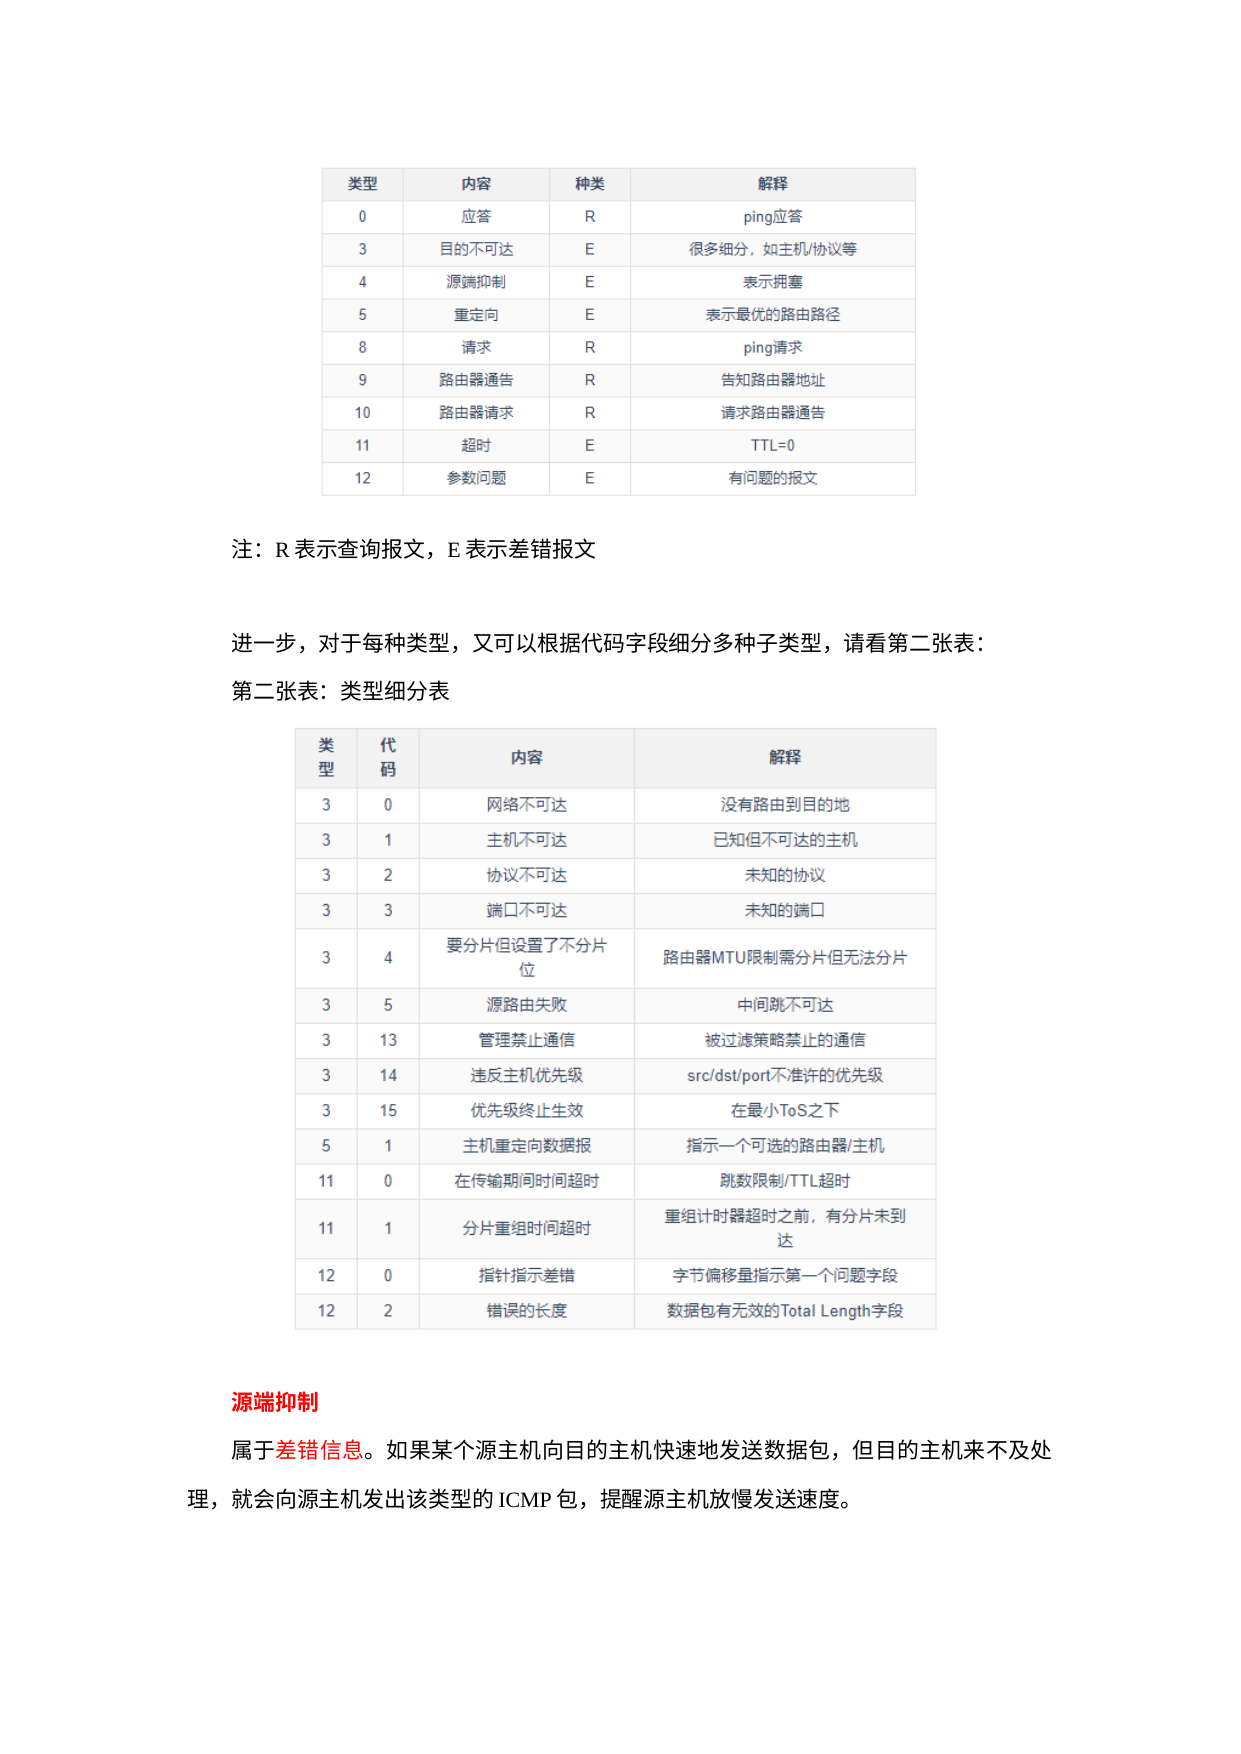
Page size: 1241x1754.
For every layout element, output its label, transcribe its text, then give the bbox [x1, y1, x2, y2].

text 注：R表示查询报文，E表示差错报文 [187, 532, 1053, 564]
text 第二张表：类型细分表 [187, 674, 1053, 706]
picture [307, 162, 933, 506]
picture [286, 722, 955, 1342]
text 属于差错信息。如果某个源主机向目的主机快速地发送数据包，但目的主机来不及处理，就会向源主机发出该类型的ICMP包，提醒源主机放慢发送速度。 [187, 1433, 1053, 1514]
text 源端抑制 [187, 1385, 1053, 1417]
text 进一步，对于每种类型，又可以根据代码字段细分多种子类型，请看第二张表： [187, 626, 1053, 658]
